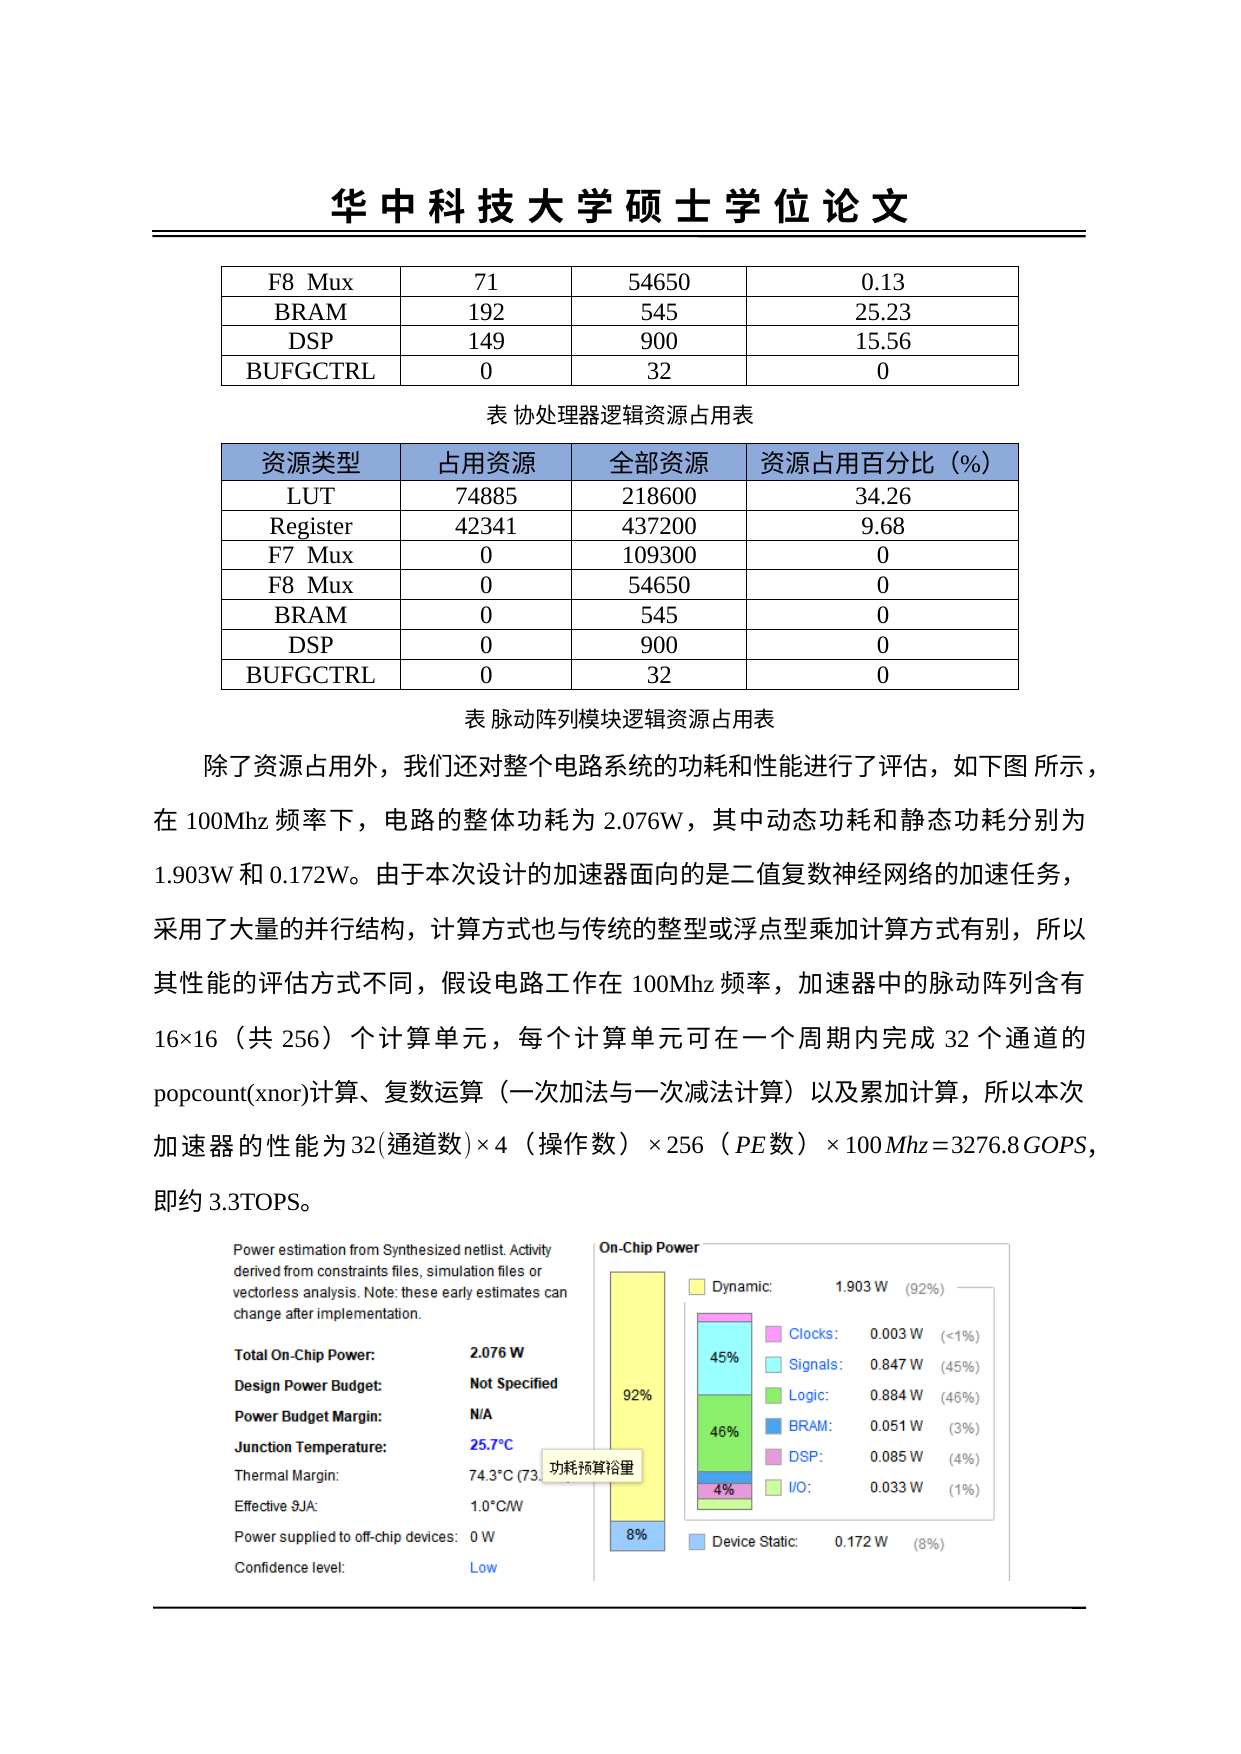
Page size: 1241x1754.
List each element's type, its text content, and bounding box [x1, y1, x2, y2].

table_cell 109300 [572, 541, 746, 569]
table_cell DSP [222, 326, 400, 355]
table_cell 34.26 [747, 481, 1018, 510]
table_cell 437200 [572, 511, 746, 539]
table_cell 545 [572, 297, 746, 325]
table_cell 0 [747, 541, 1018, 569]
table_cell LUT [222, 481, 400, 510]
table_header 占用资源 [401, 444, 571, 480]
table_cell 0 [747, 356, 1018, 385]
table_cell 54650 [572, 267, 746, 296]
table_header 资源占用百分比（%） [747, 444, 1018, 480]
table_cell 900 [572, 630, 746, 659]
table_cell 0 [401, 356, 571, 385]
table_cell F7 Mux [222, 541, 400, 569]
table_cell 32 [572, 356, 746, 385]
table_cell BRAM [222, 600, 400, 629]
table_cell BUFGCTRL [222, 356, 400, 385]
table_cell F8 Mux [222, 570, 400, 599]
table_cell DSP [222, 630, 400, 659]
table_cell 15.56 [747, 326, 1018, 355]
table_cell 0 [401, 660, 571, 688]
table_cell 9.68 [747, 511, 1018, 539]
table_cell BRAM [222, 297, 400, 325]
table_cell 42341 [401, 511, 571, 539]
table_cell 0 [747, 600, 1018, 629]
table_cell 25.23 [747, 297, 1018, 325]
table_cell BUFGCTRL [222, 660, 400, 688]
text 表 脉动阵列模块逻辑资源占用表 [153, 702, 1087, 734]
table_cell 0 [401, 570, 571, 599]
text 表 协处理器逻辑资源占用表 [153, 398, 1087, 430]
table_cell 0 [401, 541, 571, 569]
table_cell 192 [401, 297, 571, 325]
table_cell 54650 [572, 570, 746, 599]
table_cell F8 Mux [222, 267, 400, 296]
table_cell 900 [572, 326, 746, 355]
table_cell 32 [572, 660, 746, 688]
table_cell 0.13 [747, 267, 1018, 296]
table_cell 218600 [572, 481, 746, 510]
table_cell 0 [747, 660, 1018, 688]
table_cell 0 [401, 600, 571, 629]
table_cell 0 [747, 570, 1018, 599]
table_cell 74885 [401, 481, 571, 510]
table_cell Register [222, 511, 400, 539]
table_cell 0 [401, 630, 571, 659]
table_cell 149 [401, 326, 571, 355]
table_cell 71 [401, 267, 571, 296]
table_header 全部资源 [572, 444, 746, 480]
text 除了资源占用外，我们还对整个电路系统的功耗和性能进行了评估，如下图 所示，在100Mhz频率下，电路的整体功耗为2.076W，其中动态功耗和静态功耗分别为1.903W和0.172W。由于本次设计的加速器面向的是二值复数神经网络的加速任务，采用了大量的并行结构，计算方式也与传统的整型或浮点型乘加计算方式有别，所以其性能的评估方式不同，假设电路工作在100Mhz频率，加速器中的脉动阵列含有16×16（共256）个计算单元，每个计算单元可在一个周期内完成32个通道的popcount(xnor)计算、复数运算（一次加法与一次减法计算）以及累加计算，所以本次加速器的性能为，即约3.3TOPS。 [153, 746, 1087, 1217]
table_header 资源类型 [222, 444, 400, 480]
picture [224, 1235, 1016, 1581]
table_cell 0 [747, 630, 1018, 659]
table_cell 545 [572, 600, 746, 629]
